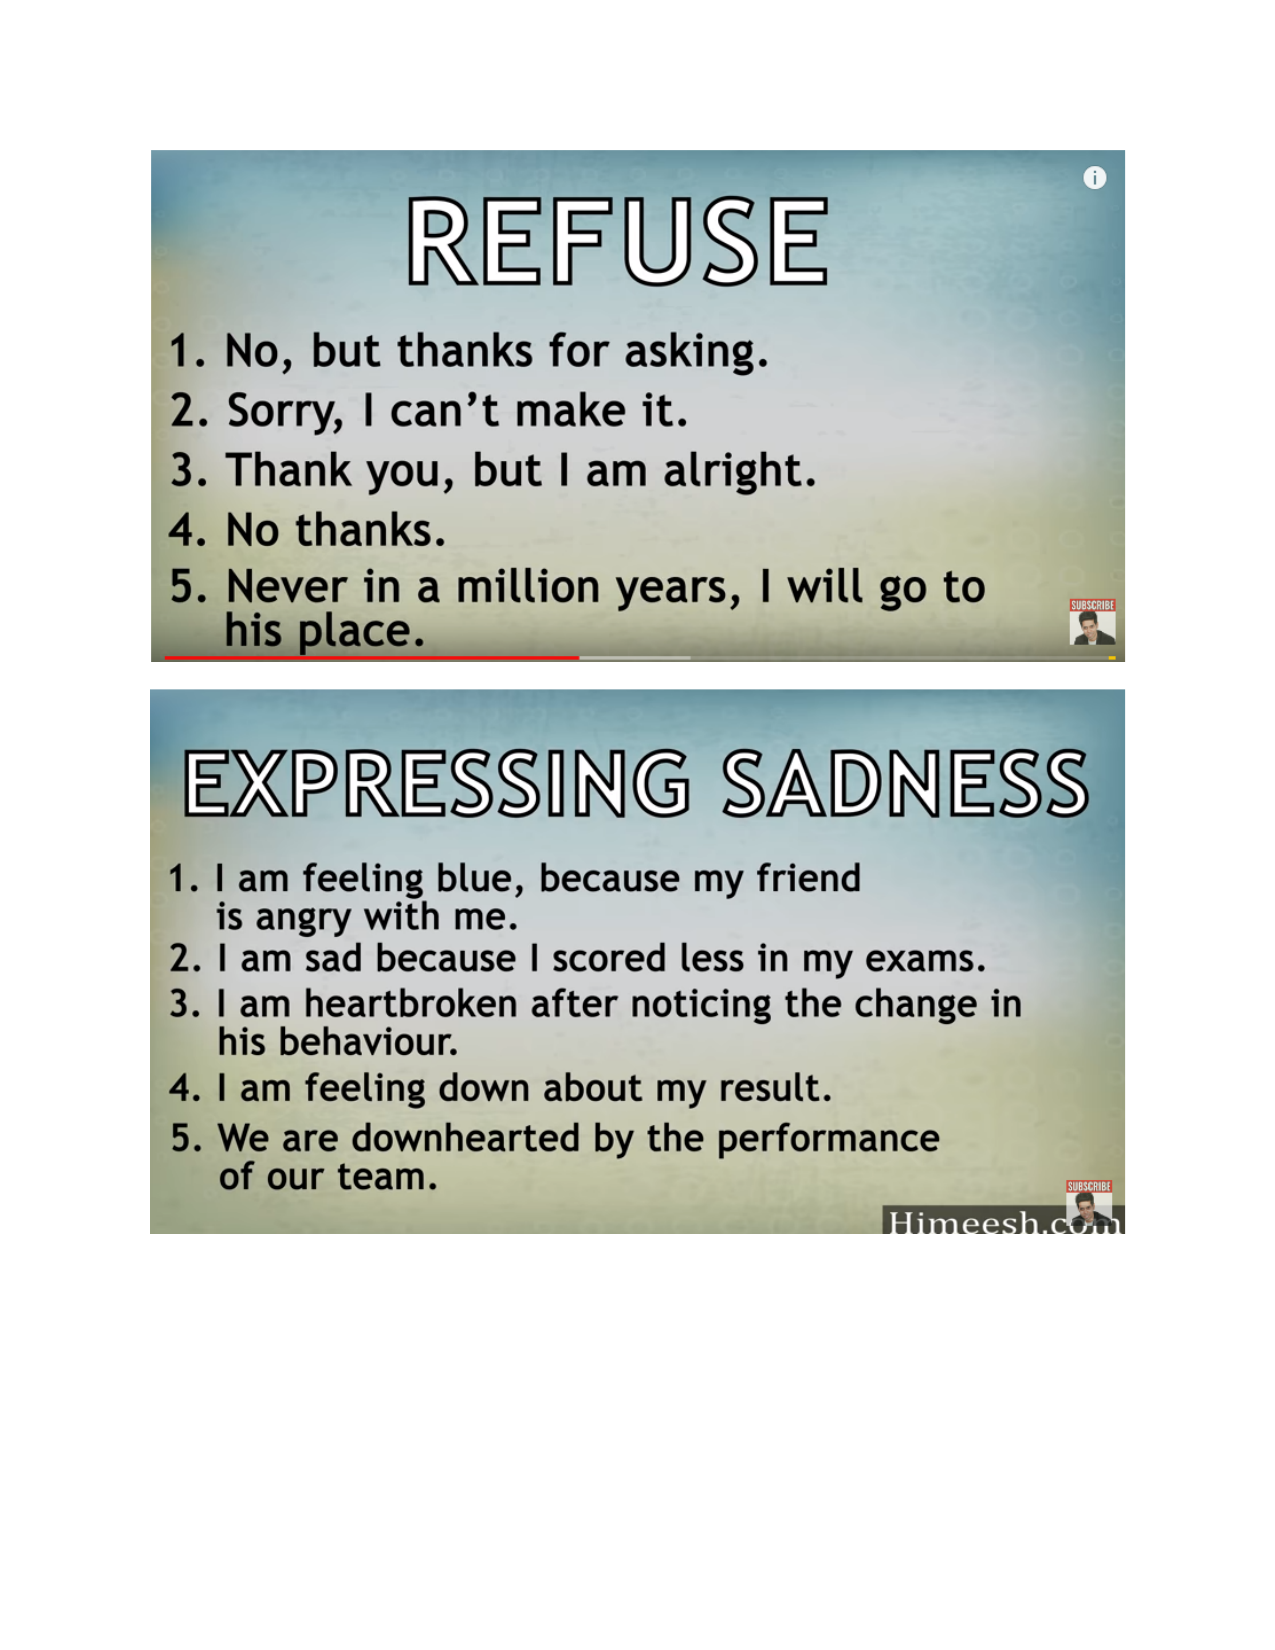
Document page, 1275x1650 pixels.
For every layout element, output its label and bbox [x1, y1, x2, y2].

picture [150, 150, 1125, 662]
picture [150, 686, 1125, 1234]
